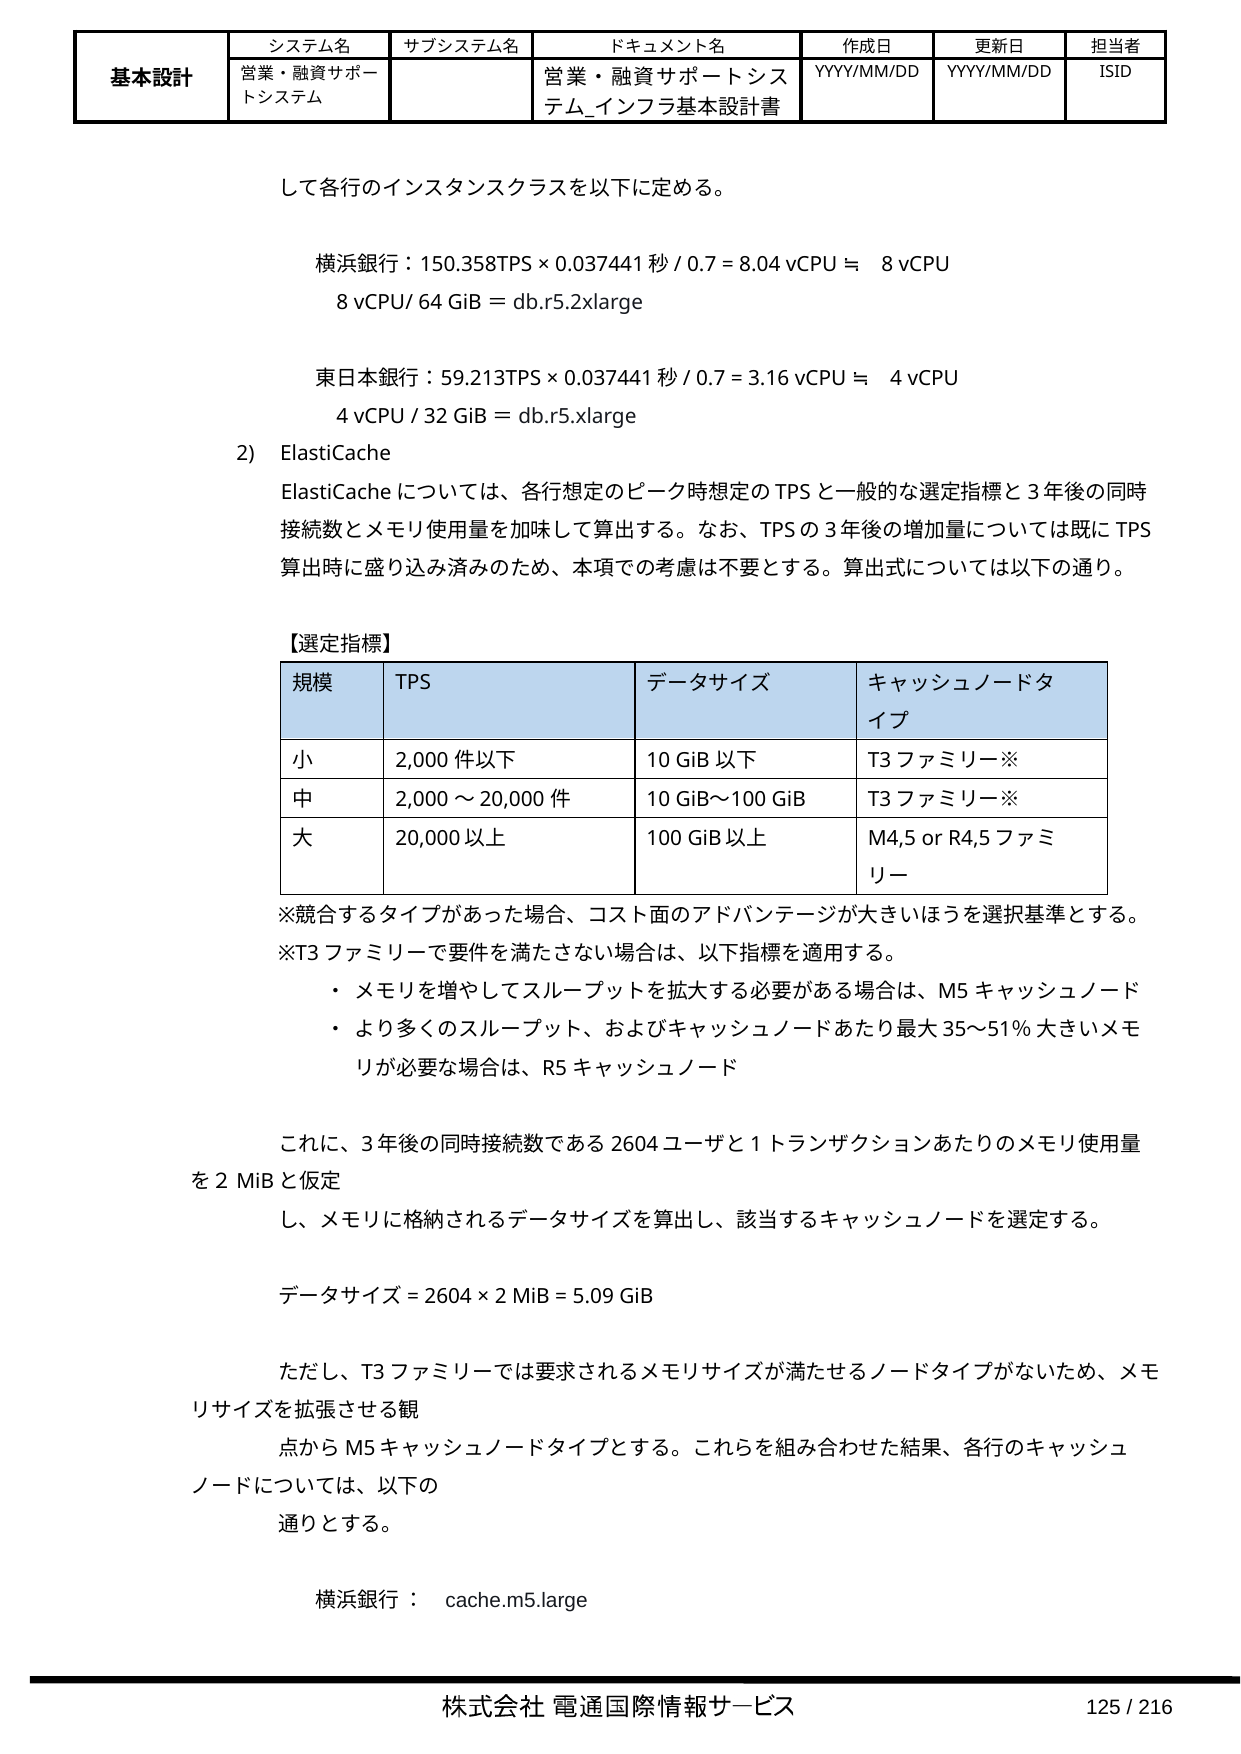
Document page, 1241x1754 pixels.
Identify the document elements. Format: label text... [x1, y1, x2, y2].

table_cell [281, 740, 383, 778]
text 横浜銀行 ： cache.m5.large [190, 1579, 1160, 1617]
text データサイズ = 2604 × 2 MiB = 5.09 GiB [190, 1275, 1160, 1313]
list メモリを増やしてスループットを拡大する必要がある場合は、M5 キャッシュノード [325, 971, 1160, 1009]
text 【選定指標】 [190, 623, 1160, 661]
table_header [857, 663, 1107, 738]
text 東日本銀行：59.213TPS × 0.037441秒 / 0.7 = 3.16 vCPU ≒ 4 vCPU [190, 357, 1160, 395]
picture [442, 1694, 794, 1718]
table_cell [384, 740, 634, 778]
text ※競合するタイプがあった場合、コスト面のアドバンテージが大きいほうを選択基準とする。 [190, 895, 1160, 933]
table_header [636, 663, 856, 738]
text 横浜銀行：150.358TPS × 0.037441秒 / 0.7 = 8.04 vCPU ≒ 8 vCPU [190, 243, 1160, 281]
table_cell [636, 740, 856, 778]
text ※T3ファミリーで要件を満たさない場合は、以下指標を適用する。 [190, 933, 1160, 971]
list より多くのスループット、およびキャッシュノードあたり最大 35〜51％ 大きいメモリが必要な場合は、R5 キャッシュノード [325, 1009, 1160, 1085]
list ElastiCache [236, 433, 1181, 471]
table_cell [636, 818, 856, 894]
text して各行のインスタンスクラスを以下に定める。 [190, 167, 1160, 205]
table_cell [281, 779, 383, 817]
text 通りとする。 [190, 1503, 1160, 1541]
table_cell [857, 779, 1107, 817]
text ただし、T3ファミリーでは要求されるメモリサイズが満たせるノードタイプがないため、メモリサイズを拡張させる観 [190, 1351, 1160, 1427]
text 点からM5キャッシュノードタイプとする。これらを組み合わせた結果、各行のキャッシュノードについては、以下の [190, 1427, 1160, 1503]
text し、メモリに格納されるデータサイズを算出し、該当するキャッシュノードを選定する。 [190, 1199, 1160, 1237]
text 8 vCPU/ 64 GiB ＝ db.r5.2xlarge [190, 281, 1160, 319]
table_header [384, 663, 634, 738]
text 4 vCPU / 32 GiB ＝ db.r5.xlarge [196, 395, 1160, 433]
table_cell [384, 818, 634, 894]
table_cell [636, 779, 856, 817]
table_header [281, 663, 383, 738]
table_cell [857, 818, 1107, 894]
text これに、3年後の同時接続数である2604ユーザと1トランザクションあたりのメモリ使用量を２MiBと仮定 [190, 1123, 1160, 1199]
text ElastiCacheについては、各行想定のピーク時想定のTPSと一般的な選定指標と3年後の同時接続数とメモリ使用量を加味して算出する。なお、TPSの3年後の増加量については既にTPS算出時に盛り込み済みのため、本項での考慮は不要とする。算出式については以下の通り。 [281, 471, 1160, 585]
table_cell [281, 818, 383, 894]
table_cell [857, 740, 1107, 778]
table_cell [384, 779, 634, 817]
